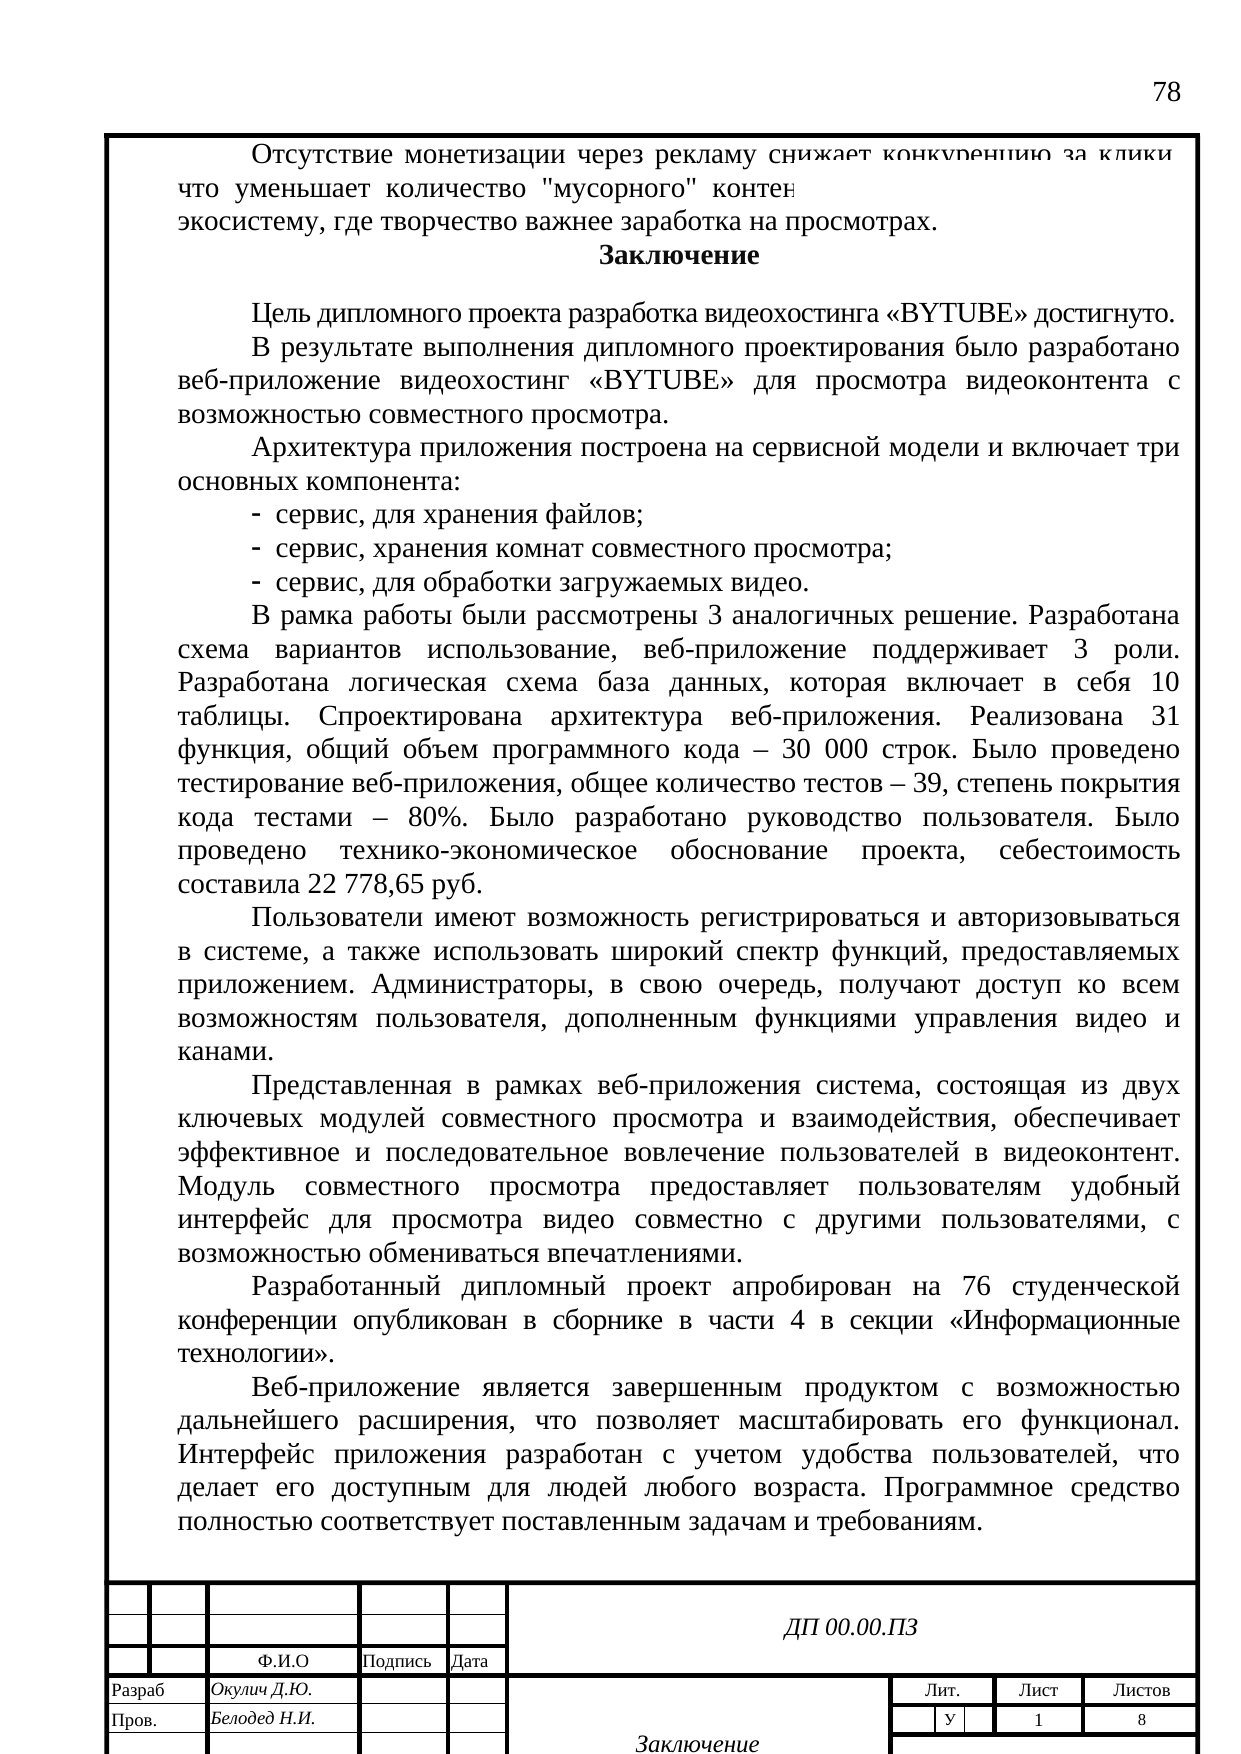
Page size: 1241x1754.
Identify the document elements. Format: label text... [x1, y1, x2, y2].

text Пользователи имеют возможность регистрироваться и авторизовываться в системе, а также использовать широкий спектр функций, предоставляемых приложением. Администраторы, в свою очередь, получают доступ ко всем возможностям пользователя, дополненным функциями управления видео и канами. [177, 899, 1181, 1067]
text В результате выполнения дипломного проектирования было разработано веб-приложение видеохостинг «BYTUBE» для просмотра видеоконтента с возможностью совместного просмотра. [177, 329, 1181, 429]
text Цель дипломного проекта разработка видеохостинга «BYTUBE» достигнуто. [177, 295, 1181, 329]
text сервис, для хранения файлов; [177, 497, 1181, 530]
text В рамка работы были рассмотрены 3 аналогичных решение. Разработана схема вариантов использование, веб-приложение поддерживает 3 роли. Разработана логическая схема база данных, которая включает в себя 10 таблицы. Спроектирована архитектура веб-приложения. Реализована 31 функция, общий объем программного кода – 30 000 строк. Было проведено тестирование веб-приложения, общее количество тестов – 39, степень покрытия кода тестами – 80%. Было разработано руководство пользователя. Было проведено технико-экономическое обоснование проекта, себестоимость составила 22 778,65 руб. [177, 597, 1181, 899]
text сервис, для обработки загружаемых видео. [177, 564, 1181, 597]
text Архитектура приложения построена на сервисной модели и включает три основных компонента: [177, 429, 1181, 497]
subtitle Заключение [177, 237, 1181, 270]
text сервис, хранения комнат совместного просмотра; [177, 530, 1181, 564]
text Отсутствие монетизации через рекламу снижает конкуренцию за клики, что уменьшает количество "мусорного" контента. Это формирует здоровую экосистему, где творчество важнее заработка на просмотрах. [177, 138, 1181, 237]
text Представленная в рамках веб-приложения система, состоящая из двух ключевых модулей совместного просмотра и взаимодействия, обеспечивает эффективное и последовательное вовлечение пользователей в видеоконтент. Модуль совместного просмотра предоставляет пользователям удобный интерфейс для просмотра видео совместно с другими пользователями, с возможностью обмениваться впечатлениями. [177, 1067, 1181, 1268]
text Веб-приложение является завершенным продуктом с возможностью дальнейшего расширения, что позволяет масштабировать его функционал. Интерфейс приложения разработан с учетом удобства пользователей, что делает его доступным для людей любого возраста. Программное средство полностью соответствует поставленным задачам и требованиям. [177, 1369, 1181, 1537]
text Разработанный дипломный проект апробирован на 76 студенческой конференции опубликован в сборнике в части 4 в секции «Информационные технологии». [177, 1268, 1181, 1369]
